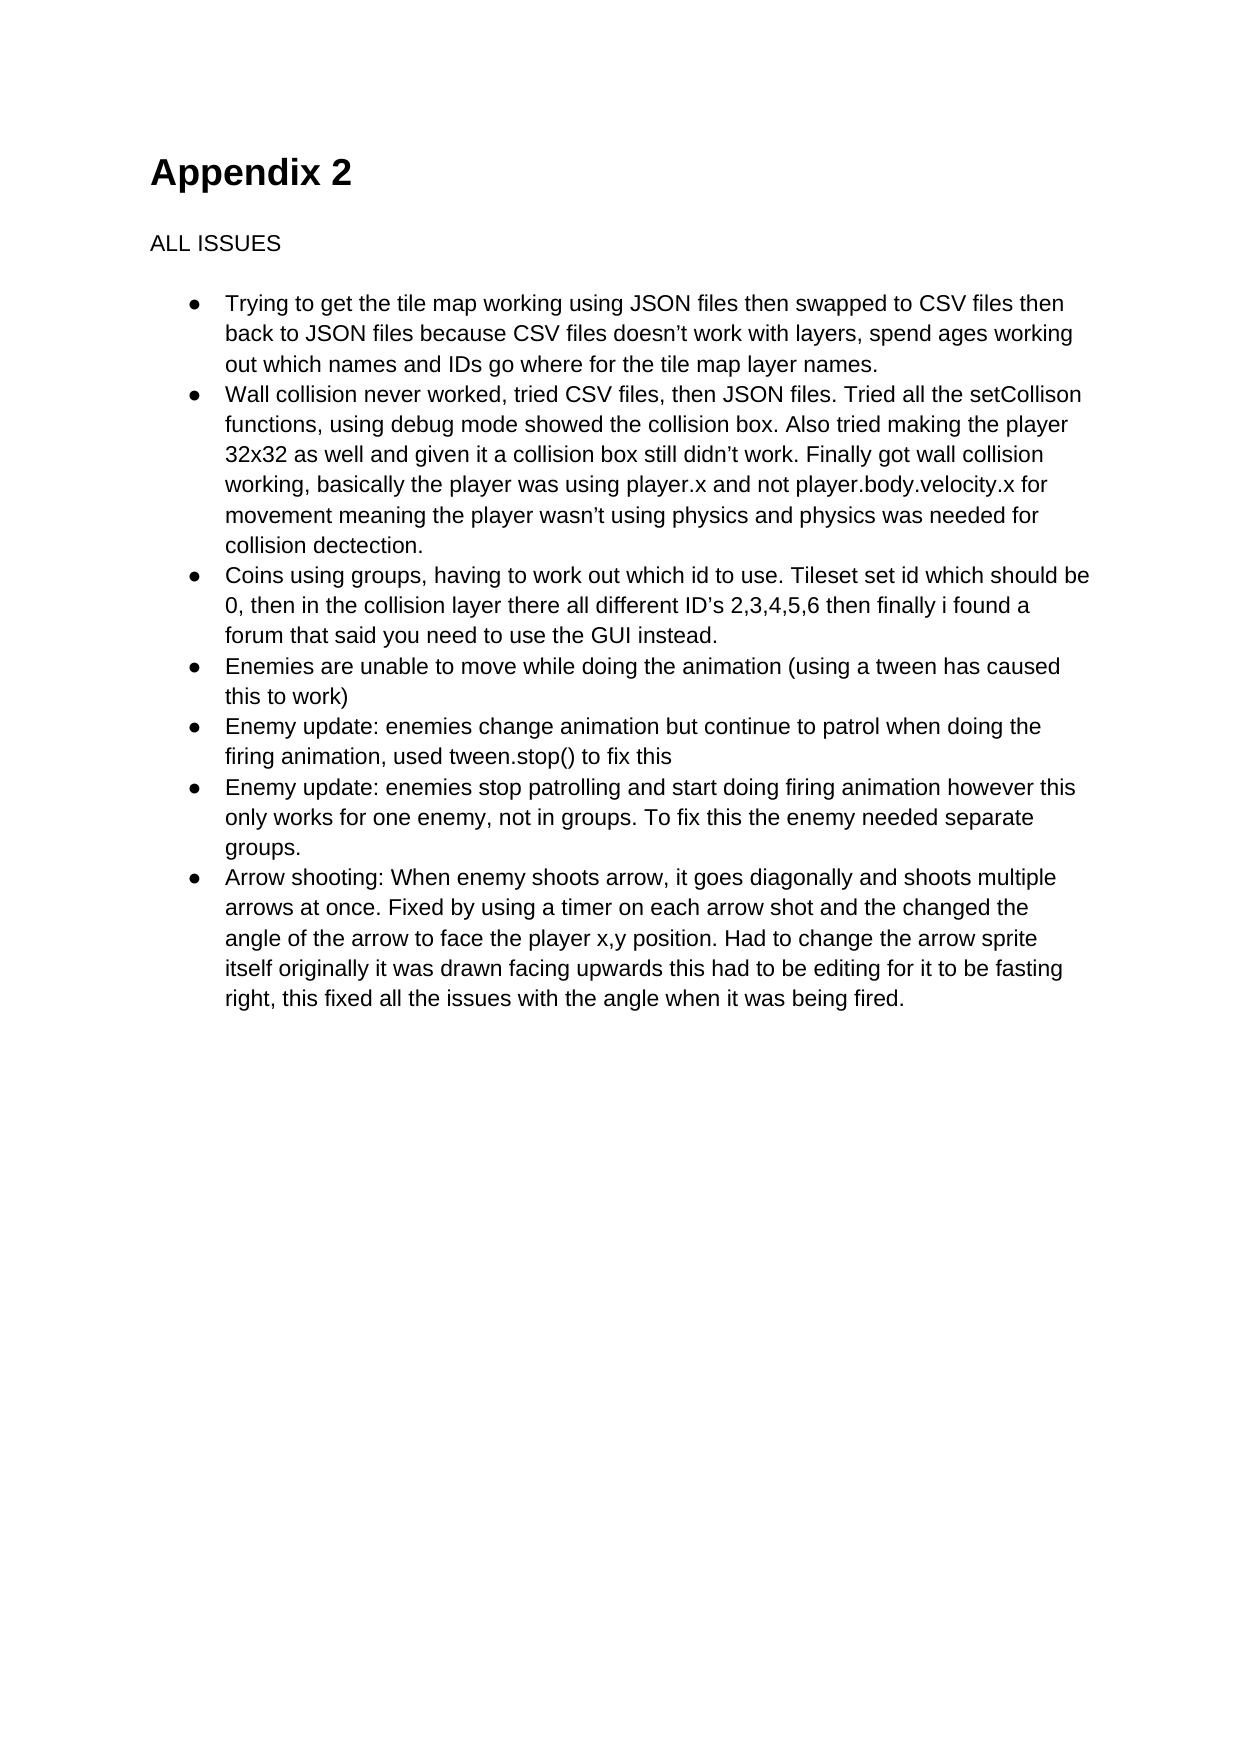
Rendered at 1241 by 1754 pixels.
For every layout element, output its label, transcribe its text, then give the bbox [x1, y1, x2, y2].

text ALL ISSUES [150, 230, 1090, 256]
list Enemy update: enemies change animation but continue to patrol when doing the firing animation, used tween.stop() to fix this [187, 713, 1090, 770]
list Arrow shooting: When enemy shoots arrow, it goes diagonally and shoots multiple arrows at once. Fixed by using a timer on each arrow shot and the changed the angle of the arrow to face the player x,y position. Had to change the arrow sprite itself originally it was drawn facing upwards this had to be editing for it to be fasting right, this fixed all the issues with the angle when it was being fired. [187, 864, 1090, 1011]
list Enemy update: enemies stop patrolling and start doing firing animation however this only works for one enemy, not in groups. To fix this the enemy needed separate groups. [187, 773, 1090, 860]
list Wall collision never worked, tried CSV files, then JSON files. Tried all the setCollison functions, using debug mode showed the collision box. Also tried making the player 32x32 as well and given it a collision box still didn’t work. Finally got wall collision working, basically the player was using player.x and not player.body.velocity.x for movement meaning the player wasn’t using physics and physics was needed for collision dectection. [187, 381, 1090, 558]
list Trying to get the tile map working using JSON files then swapped to CSV files then back to JSON files because CSV files doesn’t work with layers, spend ages working out which names and IDs go where for the tile map layer names. [187, 290, 1090, 377]
list Coins using groups, having to work out which id to use. Tileset set id which should be 0, then in the collision layer there all different ID’s 2,3,4,5,6 then finally i found a forum that said you need to use the GUI instead. [187, 562, 1090, 649]
text Appendix 2 [150, 150, 1090, 193]
list Enemies are unable to move while doing the animation (using a tween has caused this to work) [187, 653, 1090, 709]
